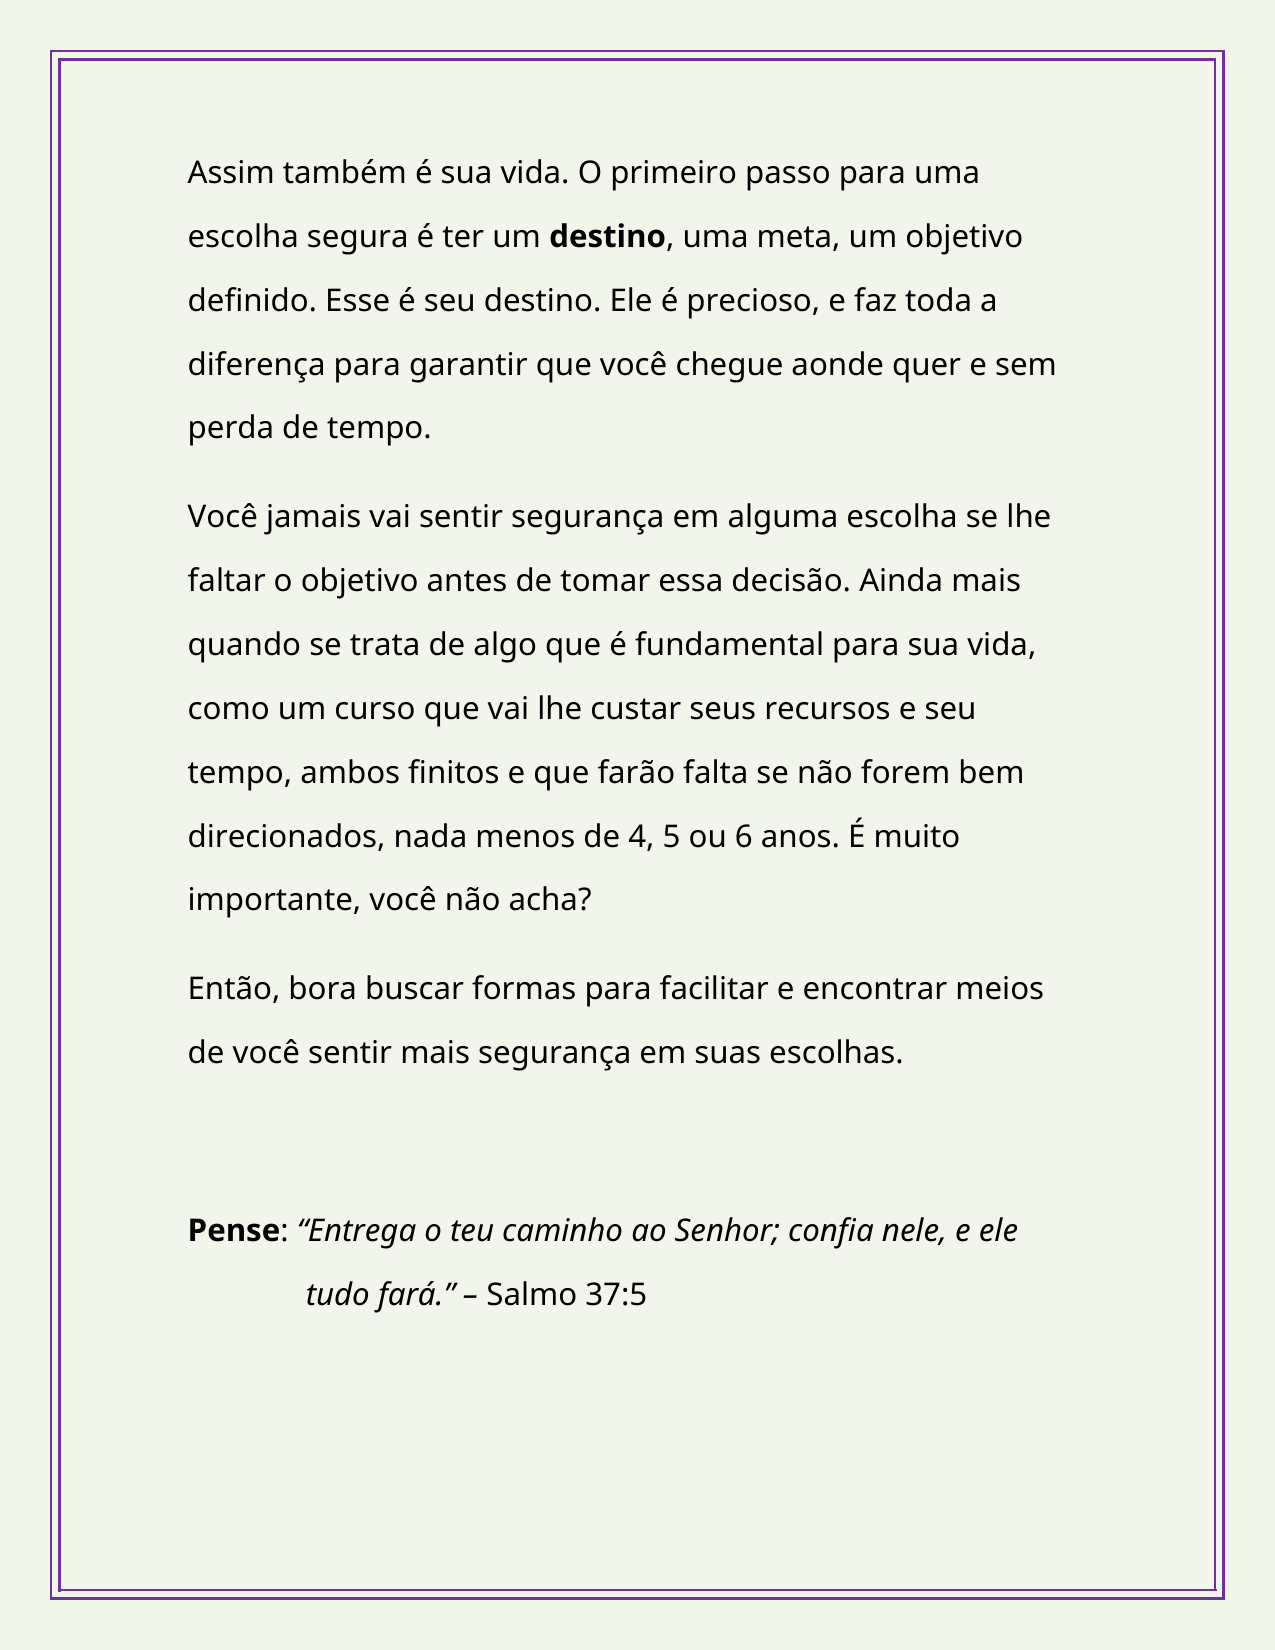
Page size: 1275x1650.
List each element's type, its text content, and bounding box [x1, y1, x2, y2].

text Assim também é sua vida. O primeiro passo para uma escolha segura é ter um destino, uma meta, um objetivo definido. Esse é seu destino. Ele é precioso, e faz toda a diferença para garantir que você chegue aonde quer e sem perda de tempo. [187, 150, 1087, 448]
text Então, bora buscar formas para facilitar e encontrar meios de você sentir mais segurança em suas escolhas. [187, 966, 1087, 1073]
text Pense: “Entrega o teu caminho ao Senhor; confia nele, e ele tudo fará.” – Salmo 37:5 [187, 1208, 1087, 1314]
text Você jamais vai sentir segurança em alguma escolha se lhe faltar o objetivo antes de tomar essa decisão. Ainda mais quando se trata de algo que é fundamental para sua vida, como um curso que vai lhe custar seus recursos e seu tempo, ambos finitos e que farão falta se não forem bem direcionados, nada menos de 4, 5 ou 6 anos. É muito importante, você não acha? [187, 494, 1087, 920]
